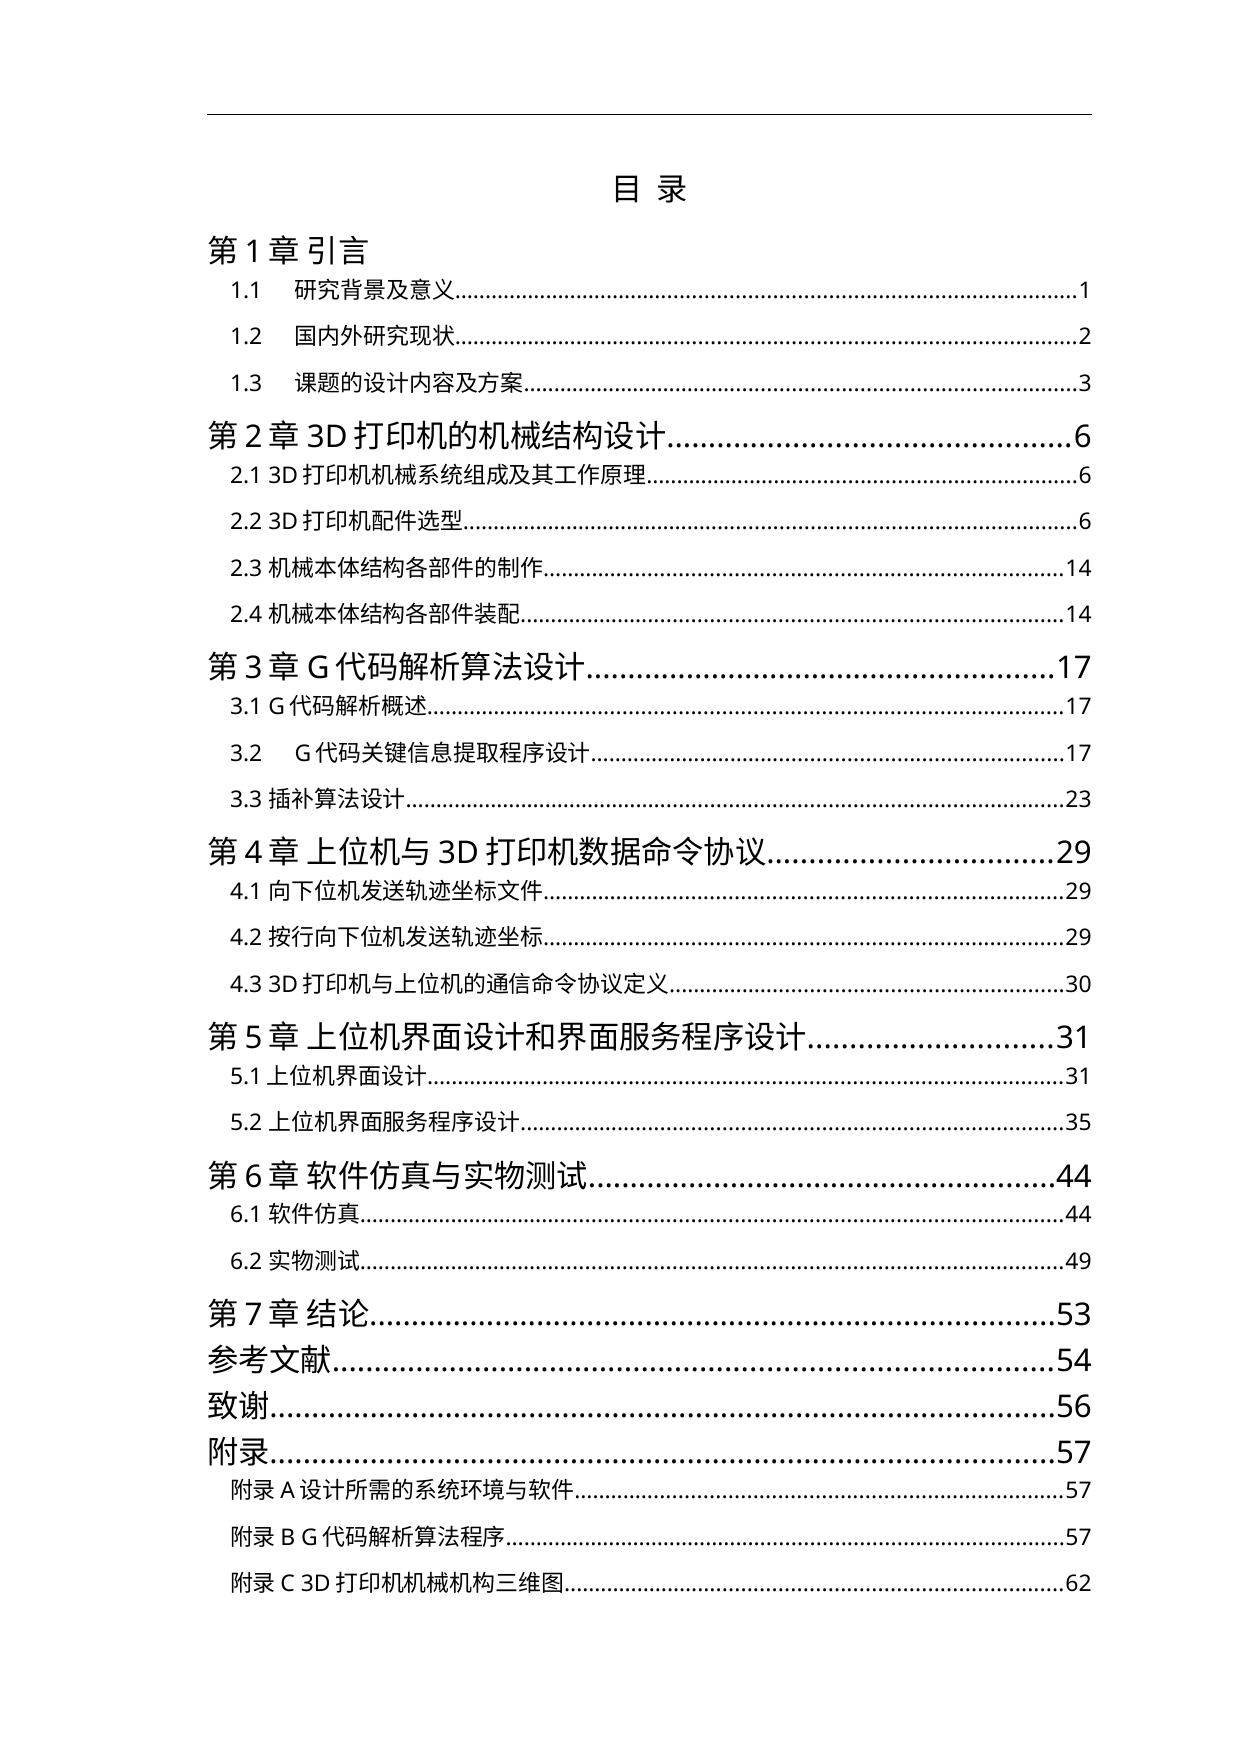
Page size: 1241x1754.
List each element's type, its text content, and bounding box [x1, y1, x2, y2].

text 第1章 引言 [207, 226, 1092, 272]
text 第6章 软件仿真与实物测试 44 [207, 1151, 1092, 1196]
text 附录A设计所需的系统环境与软件 57 [230, 1472, 1092, 1506]
text 附录B G代码解析算法程序 57 [230, 1519, 1092, 1552]
text 1.1 研究背景及意义 1 [230, 272, 1092, 305]
text 3.3 插补算法设计 23 [230, 781, 1092, 814]
text 4.1 向下位机发送轨迹坐标文件 29 [230, 873, 1092, 906]
text 6.2 实物测试 49 [230, 1243, 1092, 1276]
text 第7章 结论 53 [207, 1289, 1092, 1335]
text 2.3 机械本体结构各部件的制作 14 [230, 549, 1092, 583]
text 参考文献 54 [207, 1335, 1092, 1381]
text 2.1 3D打印机机械系统组成及其工作原理 6 [230, 457, 1092, 490]
text 6.1 软件仿真 44 [230, 1196, 1092, 1230]
text 附录C 3D打印机机械机构三维图 62 [230, 1565, 1092, 1598]
text 4.3 3D打印机与上位机的通信命令协议定义 30 [230, 966, 1092, 999]
text 第5章 上位机界面设计和界面服务程序设计 31 [207, 1012, 1092, 1058]
text 2.4 机械本体结构各部件装配 14 [230, 596, 1092, 629]
text 1.3 课题的设计内容及方案 3 [230, 364, 1092, 398]
text 1.2 国内外研究现状 2 [230, 318, 1092, 352]
text 5.1上位机界面设计 31 [230, 1058, 1092, 1091]
subtitle 目 录 [207, 164, 1092, 210]
text 第4章 上位机与3D打印机数据命令协议 29 [207, 827, 1092, 873]
text 第2章 3D打印机的机械结构设计 6 [207, 411, 1092, 457]
text 2.2 3D打印机配件选型 6 [230, 503, 1092, 536]
text 第3章 G代码解析算法设计 17 [207, 642, 1092, 688]
text 致谢 56 [207, 1381, 1092, 1427]
text 5.2 上位机界面服务程序设计 35 [230, 1104, 1092, 1137]
text 3.1 G代码解析概述 17 [230, 688, 1092, 721]
text 4.2 按行向下位机发送轨迹坐标 29 [230, 919, 1092, 953]
text 3.2 G代码关键信息提取程序设计 17 [230, 734, 1092, 768]
text 附录 57 [207, 1427, 1092, 1472]
